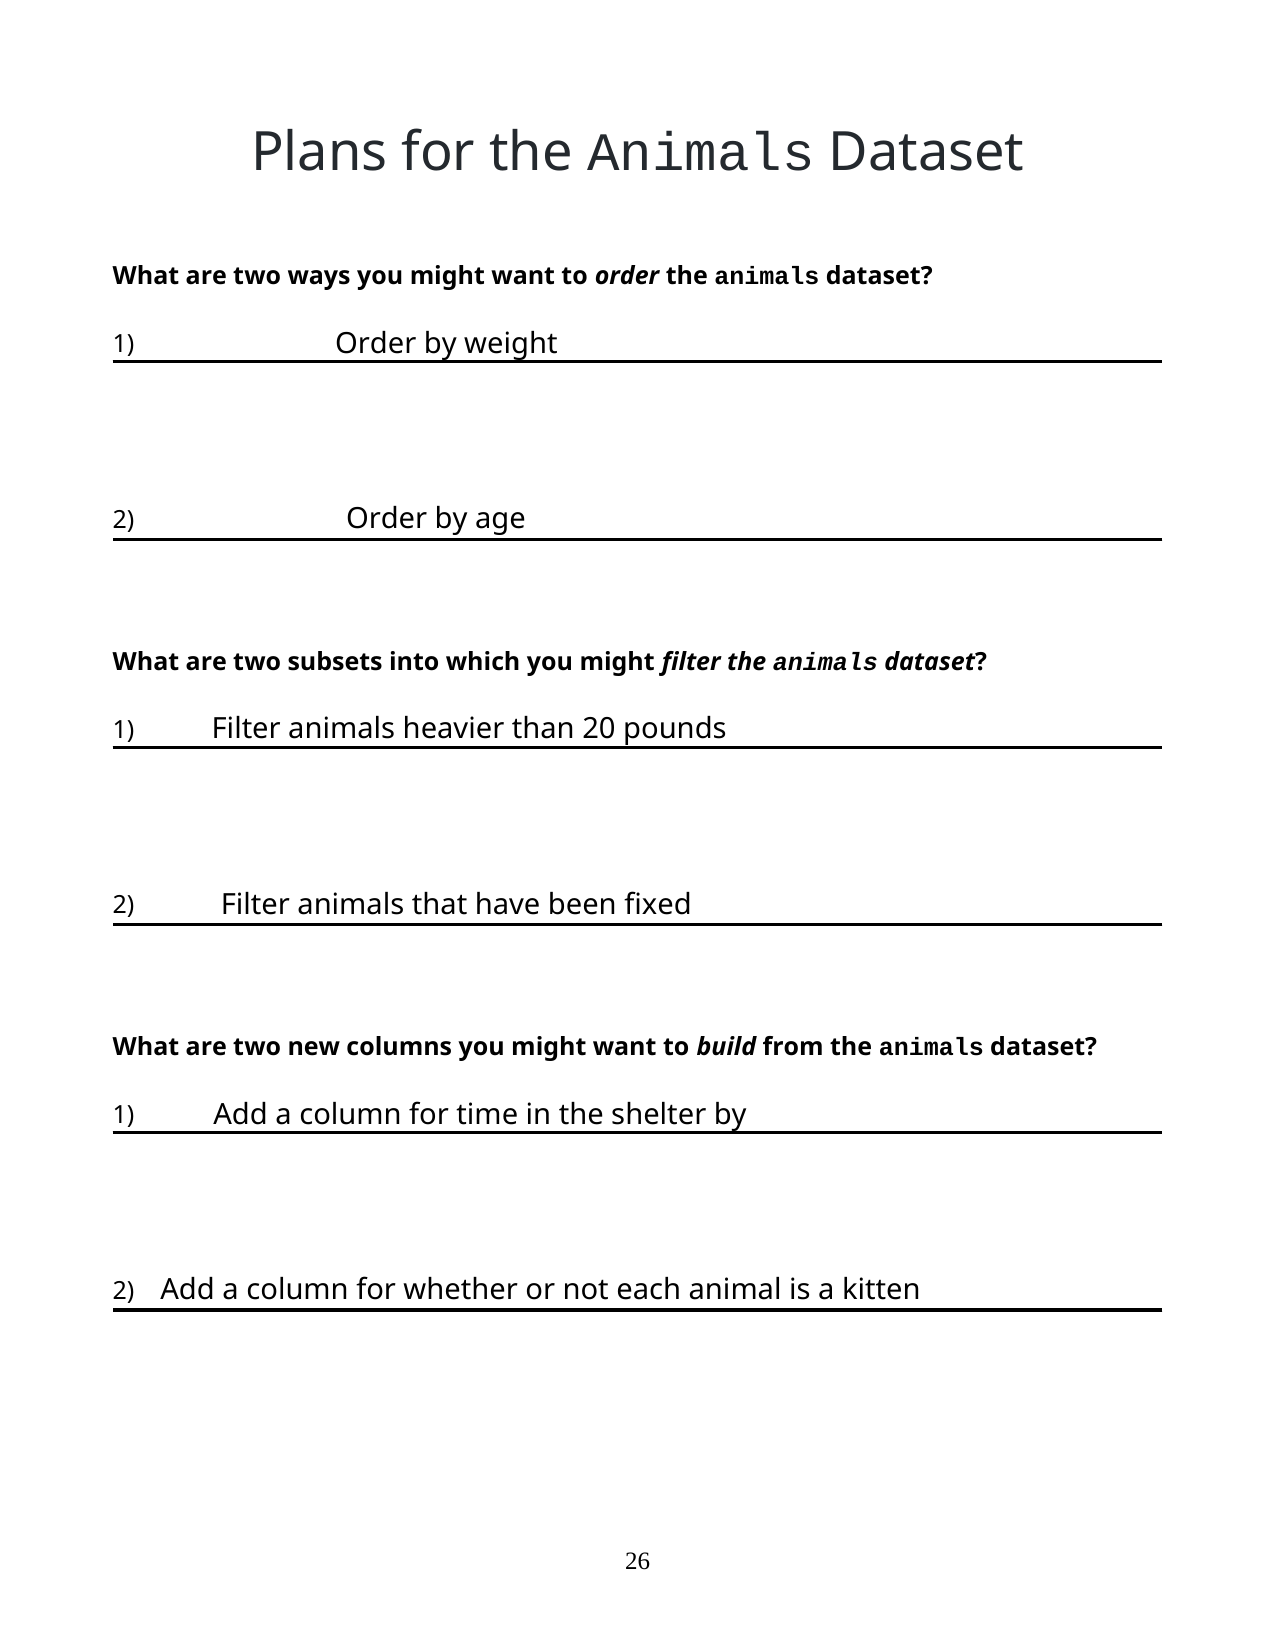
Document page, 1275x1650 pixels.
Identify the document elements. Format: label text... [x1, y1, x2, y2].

subtitle Plans for the Animals Dataset [112, 112, 1162, 187]
text What are two subsets into which you might filter the animals dataset? [112, 643, 1162, 677]
text 1) [112, 711, 1162, 746]
text 2) [112, 1267, 1162, 1312]
text 2) [112, 882, 1162, 926]
text What are two ways you might want to order the animals dataset? [112, 258, 1162, 292]
text 2) [112, 496, 1162, 541]
text 1) [112, 326, 1162, 360]
text 1) [112, 1097, 1162, 1131]
text What are two new columns you might want to build from the animals dataset? [112, 1028, 1162, 1063]
